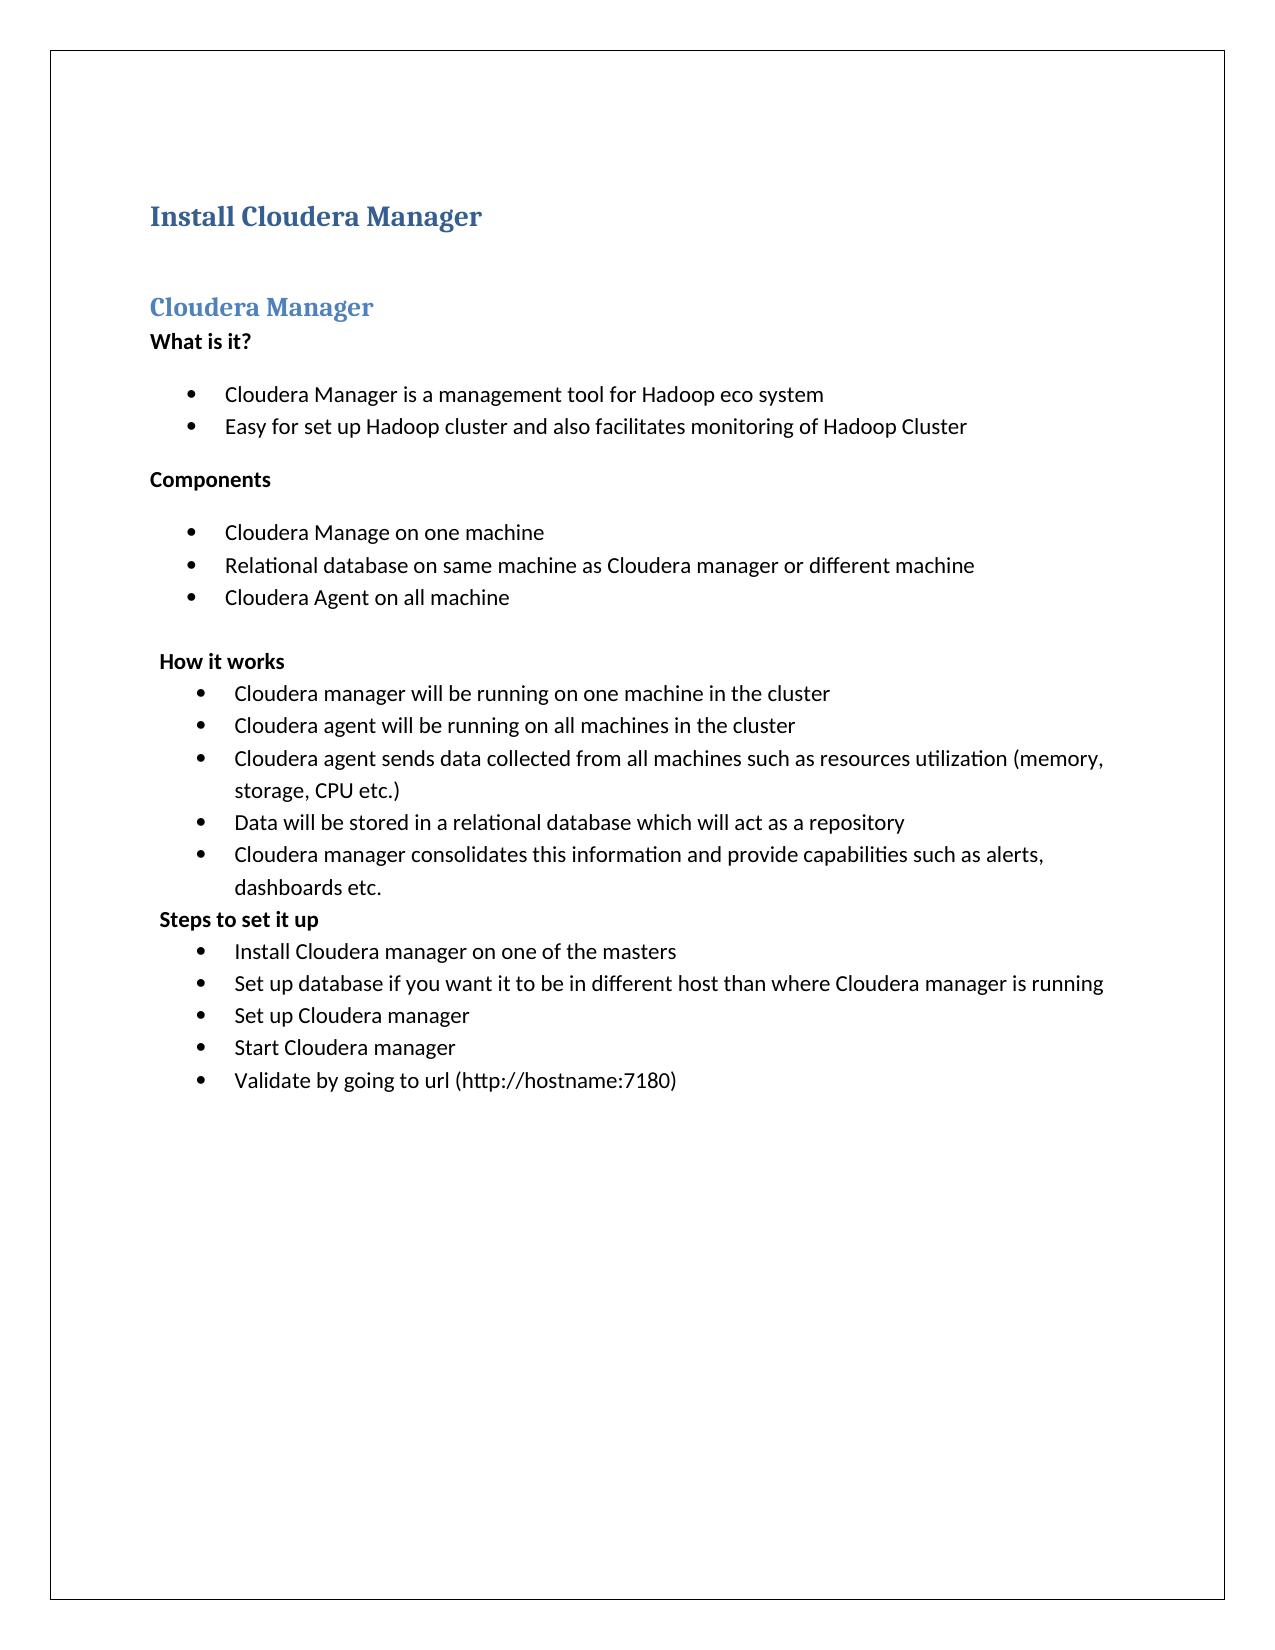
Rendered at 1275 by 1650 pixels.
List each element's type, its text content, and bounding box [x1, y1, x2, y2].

text Components [150, 466, 1125, 493]
list Cloudera Manage on one machine [187, 518, 1125, 547]
list Cloudera Manager is a management tool for Hadoop eco system [187, 380, 1125, 408]
subtitle Install Cloudera Manager [150, 200, 1125, 233]
list Install Cloudera manager on one of the masters [197, 937, 1125, 965]
list Validate by going to url (http://hostname:7180) [197, 1066, 1125, 1094]
list Cloudera agent sends data collected from all machines such as resources utilization (memory, storage, CPU etc.) [197, 744, 1125, 804]
list How it works [159, 647, 1125, 675]
subtitle Cloudera Manager [150, 292, 1125, 323]
list Easy for set up Hadoop cluster and also facilitates monitoring of Hadoop Cluster [187, 412, 1125, 441]
list Cloudera Agent on all machine [187, 583, 1125, 611]
list Cloudera manager consolidates this information and provide capabilities such as alerts, dashboards etc. [197, 840, 1125, 901]
text What is it? [150, 327, 1125, 355]
list Cloudera manager will be running on one machine in the cluster [197, 679, 1125, 707]
list Start Cloudera manager [197, 1033, 1125, 1062]
list Steps to set it up [159, 905, 1125, 933]
list Set up Cloudera manager [197, 1001, 1125, 1029]
list Relational database on same machine as Cloudera manager or different machine [187, 551, 1125, 579]
list Cloudera agent will be running on all machines in the cluster [197, 712, 1125, 740]
list Data will be stored in a relational database which will act as a repository [197, 808, 1125, 836]
list Set up database if you want it to be in different host than where Cloudera manager is running [197, 969, 1125, 997]
